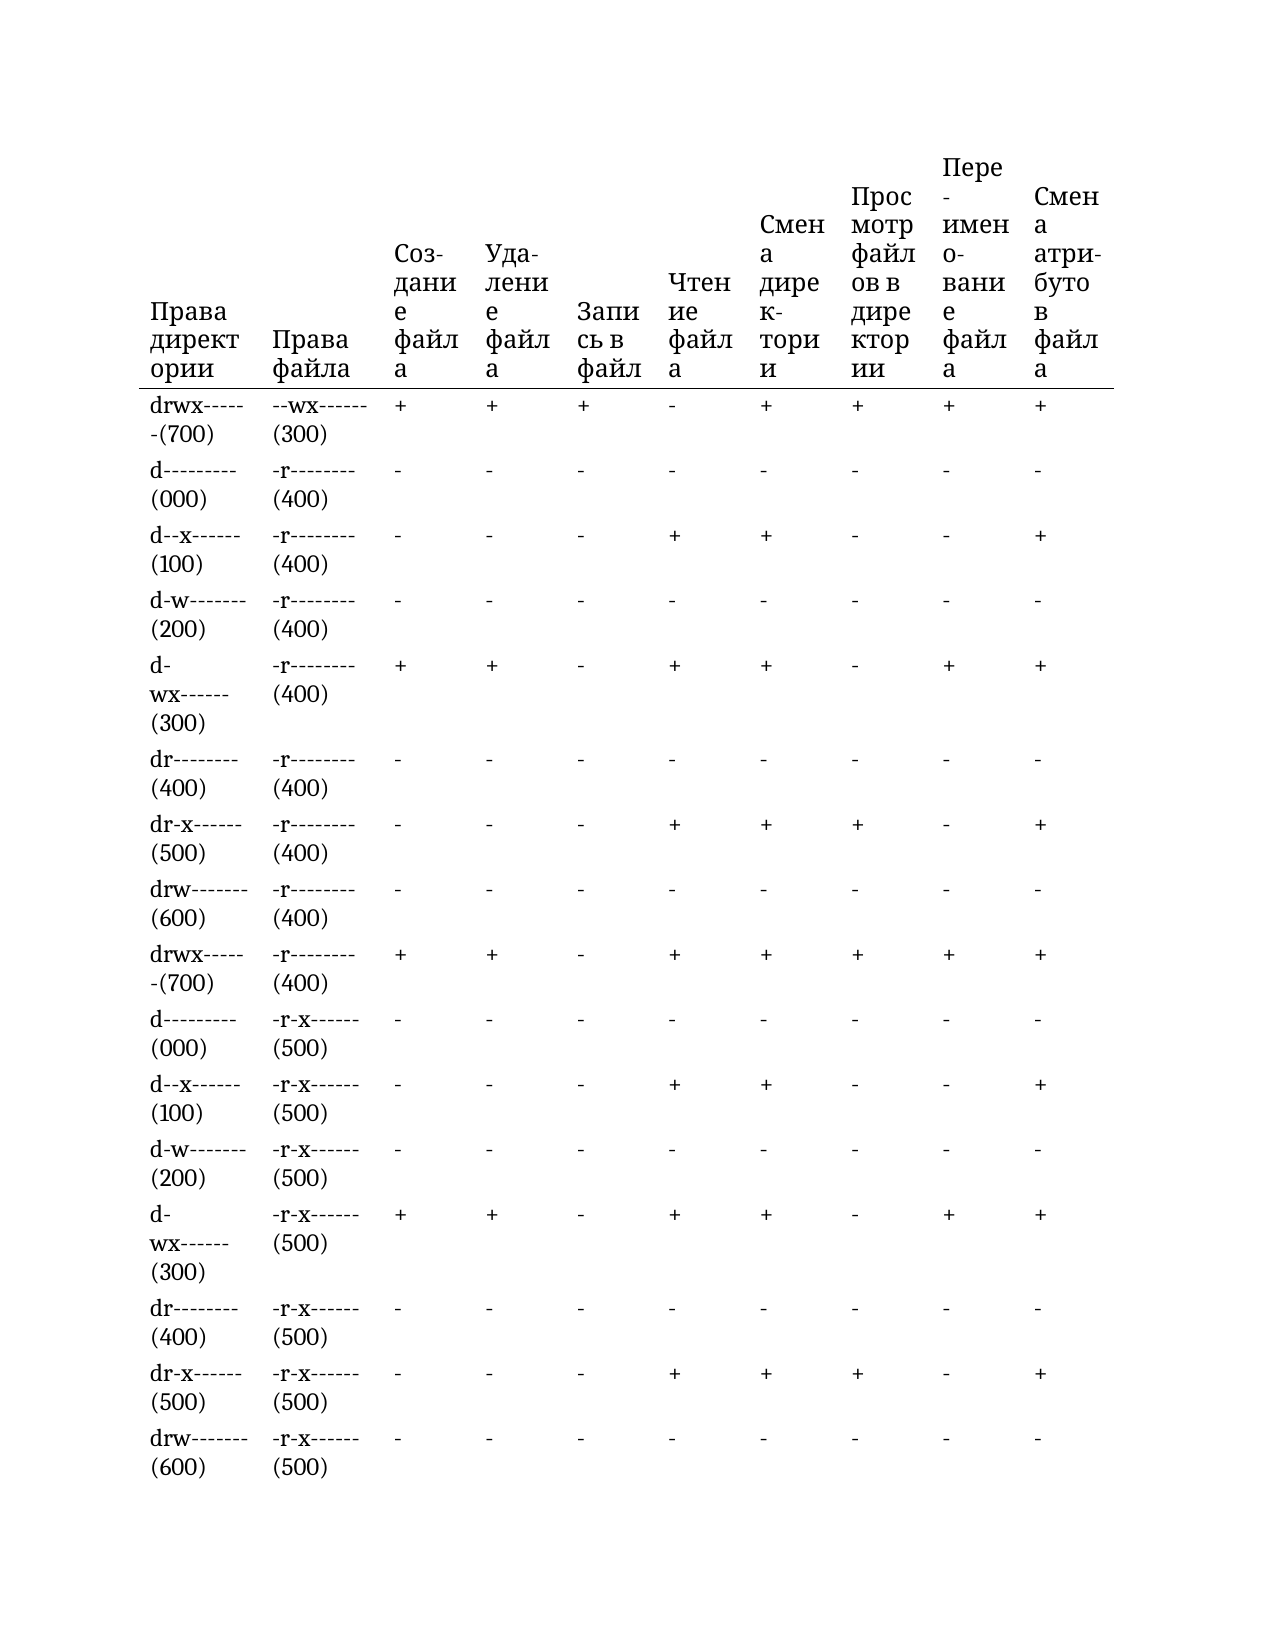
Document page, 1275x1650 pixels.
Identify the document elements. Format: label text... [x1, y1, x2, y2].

table_cell + [840, 806, 931, 871]
table_cell -r-x------(500) [261, 1131, 382, 1196]
table_cell - [1022, 741, 1114, 806]
table_cell + [1022, 806, 1114, 871]
table_header Смена дирек- тории [748, 150, 839, 387]
table_cell - [383, 1420, 474, 1485]
table_cell + [474, 1196, 565, 1290]
table_cell - [840, 1001, 931, 1066]
table_header Пере- имено- вание файла [931, 150, 1022, 387]
table_cell - [657, 1290, 748, 1355]
table_cell - [383, 1001, 474, 1066]
table_header Чтение файла [657, 150, 748, 387]
table_cell -r--------(400) [261, 936, 382, 1001]
table_cell + [657, 518, 748, 582]
table_cell - [474, 741, 565, 806]
table_cell + [657, 936, 748, 1001]
table_cell + [1022, 1066, 1114, 1131]
table_cell -r-x------(500) [261, 1066, 382, 1131]
table_cell -r--------(400) [261, 583, 382, 647]
table_cell - [565, 648, 657, 741]
table_header Соз- дание файла [383, 150, 474, 387]
table_cell - [474, 453, 565, 517]
table_cell - [565, 583, 657, 647]
table_cell + [657, 1066, 748, 1131]
table_cell d-wx------(300) [139, 1196, 261, 1290]
table_cell - [840, 518, 931, 582]
table_cell + [383, 1196, 474, 1290]
table_header Запись в файл [565, 150, 657, 387]
table_cell + [657, 806, 748, 871]
table_cell drw-------(600) [139, 871, 261, 936]
table_cell - [748, 871, 839, 936]
table_cell - [931, 1355, 1022, 1420]
table_cell - [1022, 453, 1114, 517]
table_cell - [474, 518, 565, 582]
table_cell + [748, 1066, 839, 1131]
table_cell dr-x------(500) [139, 1355, 261, 1420]
table_cell - [383, 1355, 474, 1420]
table_cell - [383, 806, 474, 871]
table_cell drwx------(700) [139, 936, 261, 1001]
table_cell + [474, 936, 565, 1001]
table_cell - [657, 871, 748, 936]
table_cell - [565, 518, 657, 582]
table_cell - [474, 1420, 565, 1485]
table_cell - [1022, 1131, 1114, 1196]
table_cell - [565, 741, 657, 806]
table_cell - [840, 453, 931, 517]
table_cell - [1022, 1001, 1114, 1066]
table_header Права файла [261, 150, 382, 387]
table_cell -r--------(400) [261, 518, 382, 582]
table_cell - [383, 1066, 474, 1131]
table_cell d---------(000) [139, 453, 261, 517]
table_cell + [474, 389, 565, 452]
table_cell - [840, 1131, 931, 1196]
table_cell - [565, 1066, 657, 1131]
table_cell - [840, 871, 931, 936]
table_cell + [840, 389, 931, 452]
table_cell + [840, 936, 931, 1001]
table_cell - [931, 871, 1022, 936]
table_cell + [657, 648, 748, 741]
table_header Уда- ление файла [474, 150, 565, 387]
table_cell + [1022, 648, 1114, 741]
table_cell + [657, 1355, 748, 1420]
table_cell - [931, 583, 1022, 647]
table_cell - [931, 741, 1022, 806]
table_cell + [931, 1196, 1022, 1290]
table_cell - [748, 1131, 839, 1196]
table_cell - [383, 871, 474, 936]
table_cell - [840, 1066, 931, 1131]
table_cell + [931, 389, 1022, 452]
table_cell - [840, 1420, 931, 1485]
table_cell + [748, 648, 839, 741]
table_cell - [657, 1131, 748, 1196]
table_cell + [748, 1196, 839, 1290]
table_cell - [840, 741, 931, 806]
table_cell - [931, 518, 1022, 582]
table_cell - [565, 806, 657, 871]
table_cell d--x------(100) [139, 1066, 261, 1131]
table_cell -r-x------(500) [261, 1196, 382, 1290]
table_cell -r-x------(500) [261, 1290, 382, 1355]
table_cell - [565, 1196, 657, 1290]
table_cell - [748, 1290, 839, 1355]
table_cell - [657, 741, 748, 806]
table_cell + [748, 389, 839, 452]
table_cell - [748, 583, 839, 647]
table_cell - [1022, 583, 1114, 647]
table_cell - [1022, 871, 1114, 936]
table_cell - [748, 741, 839, 806]
table_cell + [1022, 1355, 1114, 1420]
table_cell + [1022, 936, 1114, 1001]
table_cell d-w-------(200) [139, 583, 261, 647]
table_cell - [565, 1355, 657, 1420]
table_cell d-wx------(300) [139, 648, 261, 741]
table_cell d--x------(100) [139, 518, 261, 582]
table_cell + [748, 936, 839, 1001]
table_cell - [840, 583, 931, 647]
table_cell -r--------(400) [261, 648, 382, 741]
table_cell - [565, 1290, 657, 1355]
table_cell - [931, 1290, 1022, 1355]
table_cell - [931, 453, 1022, 517]
table_cell dr--------(400) [139, 741, 261, 806]
table_cell + [748, 1355, 839, 1420]
table_cell - [383, 583, 474, 647]
table_cell + [1022, 1196, 1114, 1290]
table_cell + [565, 389, 657, 452]
table_cell d---------(000) [139, 1001, 261, 1066]
table_cell - [474, 1001, 565, 1066]
table_cell - [657, 1001, 748, 1066]
table_cell - [748, 453, 839, 517]
table_cell - [565, 871, 657, 936]
table_header Просмотр файлов в директории [840, 150, 931, 387]
table_cell - [565, 1420, 657, 1485]
table_cell + [657, 1196, 748, 1290]
table_cell -r--------(400) [261, 871, 382, 936]
table_cell + [1022, 518, 1114, 582]
table_cell - [565, 453, 657, 517]
table_cell + [748, 518, 839, 582]
table_cell - [748, 1420, 839, 1485]
table_cell - [383, 1131, 474, 1196]
table_cell dr--------(400) [139, 1290, 261, 1355]
table_cell - [840, 1196, 931, 1290]
table_cell + [383, 936, 474, 1001]
table_cell - [474, 871, 565, 936]
table_cell - [931, 1001, 1022, 1066]
table_cell - [840, 1290, 931, 1355]
table_cell - [474, 1131, 565, 1196]
table_cell - [931, 1131, 1022, 1196]
table_cell - [565, 936, 657, 1001]
table_cell - [383, 1290, 474, 1355]
table_cell -r-x------(500) [261, 1355, 382, 1420]
table_cell - [383, 518, 474, 582]
table_cell - [474, 1290, 565, 1355]
table_header Права директории [139, 150, 261, 387]
table_cell - [1022, 1420, 1114, 1485]
table_cell drw-------(600) [139, 1420, 261, 1485]
table_cell - [931, 806, 1022, 871]
table_cell + [474, 648, 565, 741]
table_cell -r-x------(500) [261, 1001, 382, 1066]
table_cell + [383, 389, 474, 452]
table_cell --wx------(300) [261, 389, 382, 452]
table_cell dr-x------(500) [139, 806, 261, 871]
table_cell -r--------(400) [261, 806, 382, 871]
table_cell + [748, 806, 839, 871]
table_cell - [474, 806, 565, 871]
table_cell - [383, 741, 474, 806]
table_cell - [474, 1355, 565, 1420]
table_cell - [1022, 1290, 1114, 1355]
table_cell -r--------(400) [261, 453, 382, 517]
table_cell + [931, 648, 1022, 741]
table_cell - [748, 1001, 839, 1066]
table_cell -r--------(400) [261, 741, 382, 806]
table_header Смена атри- бутов файла [1022, 150, 1114, 387]
table_cell - [657, 389, 748, 452]
table_cell d-w-------(200) [139, 1131, 261, 1196]
table_cell - [565, 1131, 657, 1196]
table_cell - [931, 1066, 1022, 1131]
table_cell - [474, 1066, 565, 1131]
table_cell - [657, 453, 748, 517]
table_cell + [383, 648, 474, 741]
table_cell - [931, 1420, 1022, 1485]
table_cell - [383, 453, 474, 517]
table_cell + [931, 936, 1022, 1001]
table_cell - [657, 583, 748, 647]
table_cell -r-x------(500) [261, 1420, 382, 1485]
table_cell - [474, 583, 565, 647]
table_cell - [840, 648, 931, 741]
table_cell + [840, 1355, 931, 1420]
table_cell + [1022, 389, 1114, 452]
table_cell drwx------(700) [139, 389, 261, 452]
table_cell - [657, 1420, 748, 1485]
table_cell - [565, 1001, 657, 1066]
